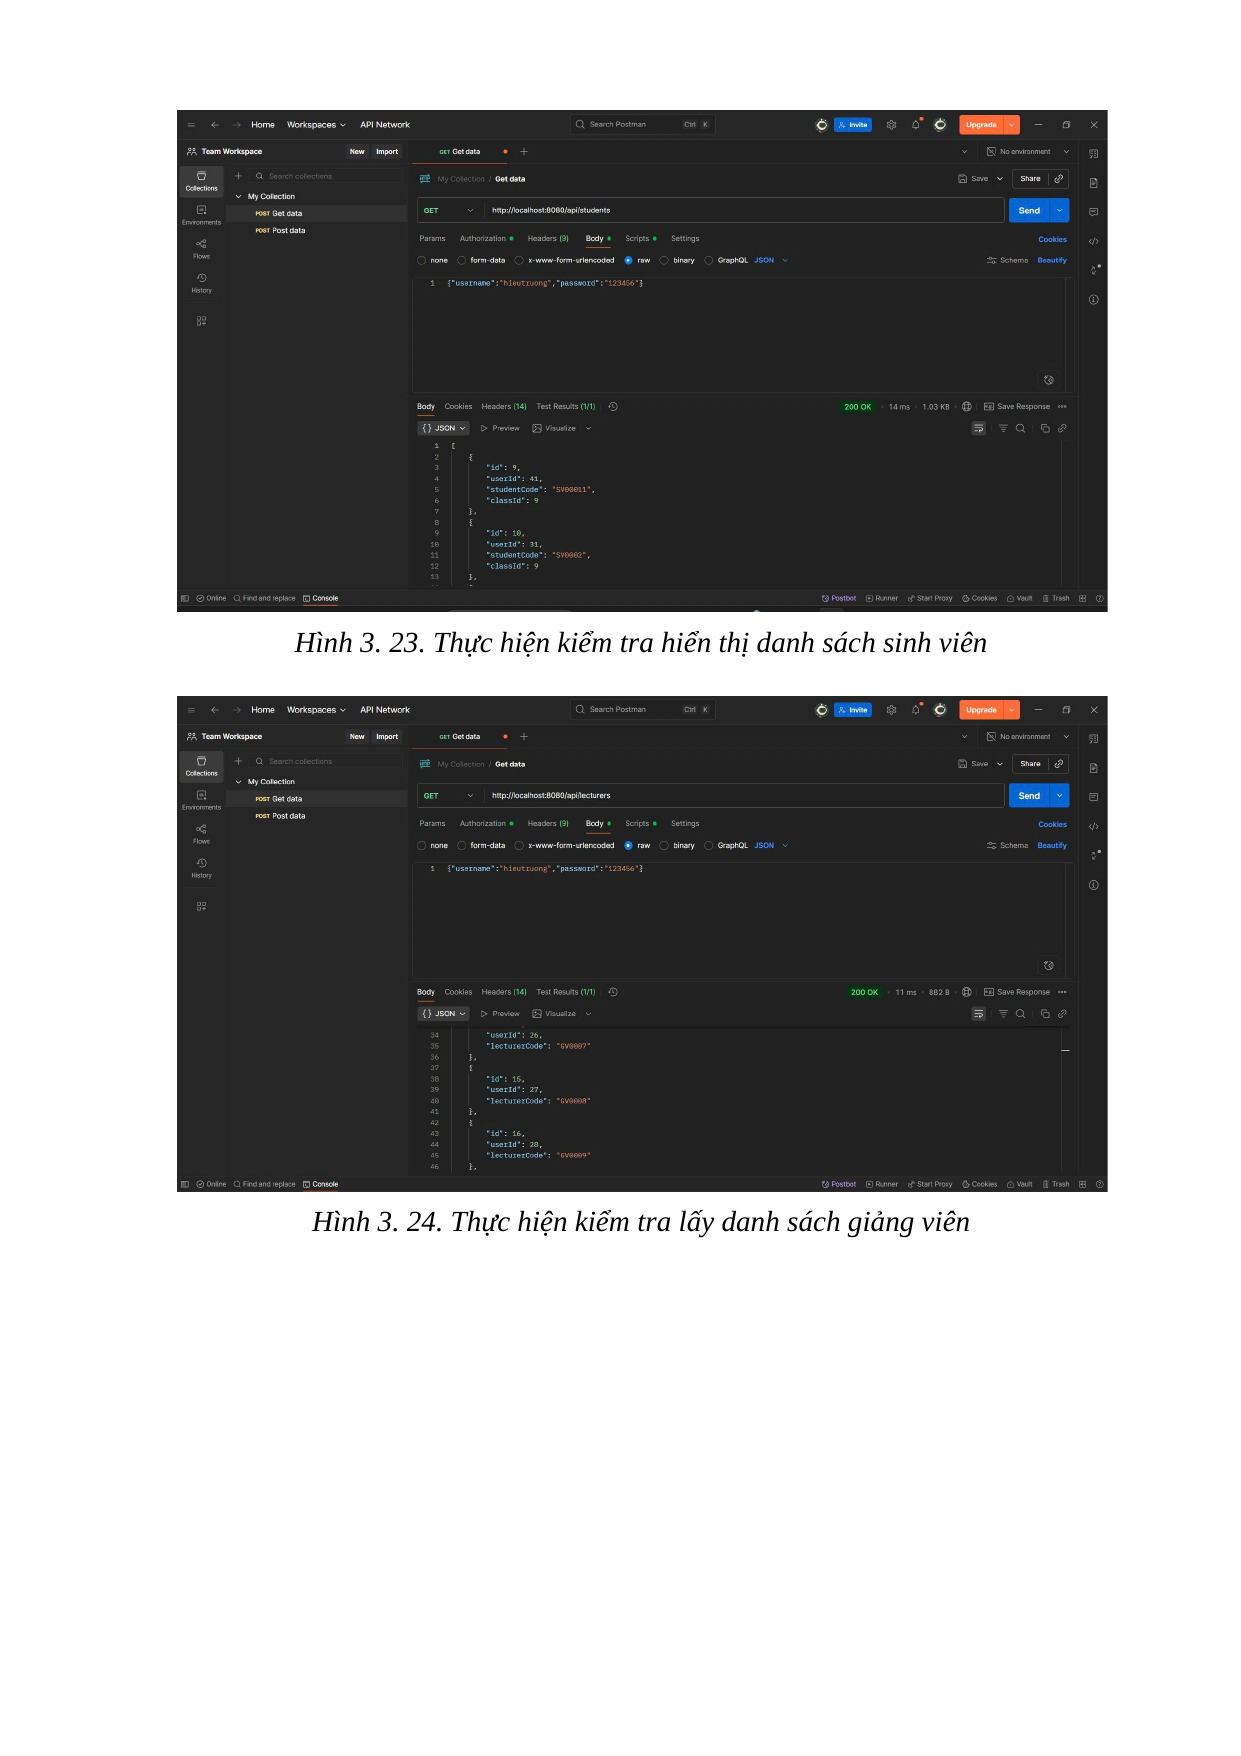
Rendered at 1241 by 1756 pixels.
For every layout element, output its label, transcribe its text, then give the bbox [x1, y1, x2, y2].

picture [177, 110, 1108, 612]
text Hình 3. 24. Thực hiện kiểm tra lấy danh sách giảng viên [177, 1204, 1107, 1238]
text Hình 3. 23. Thực hiện kiểm tra hiển thị danh sách sinh viên [177, 625, 1107, 658]
picture [177, 696, 1108, 1192]
